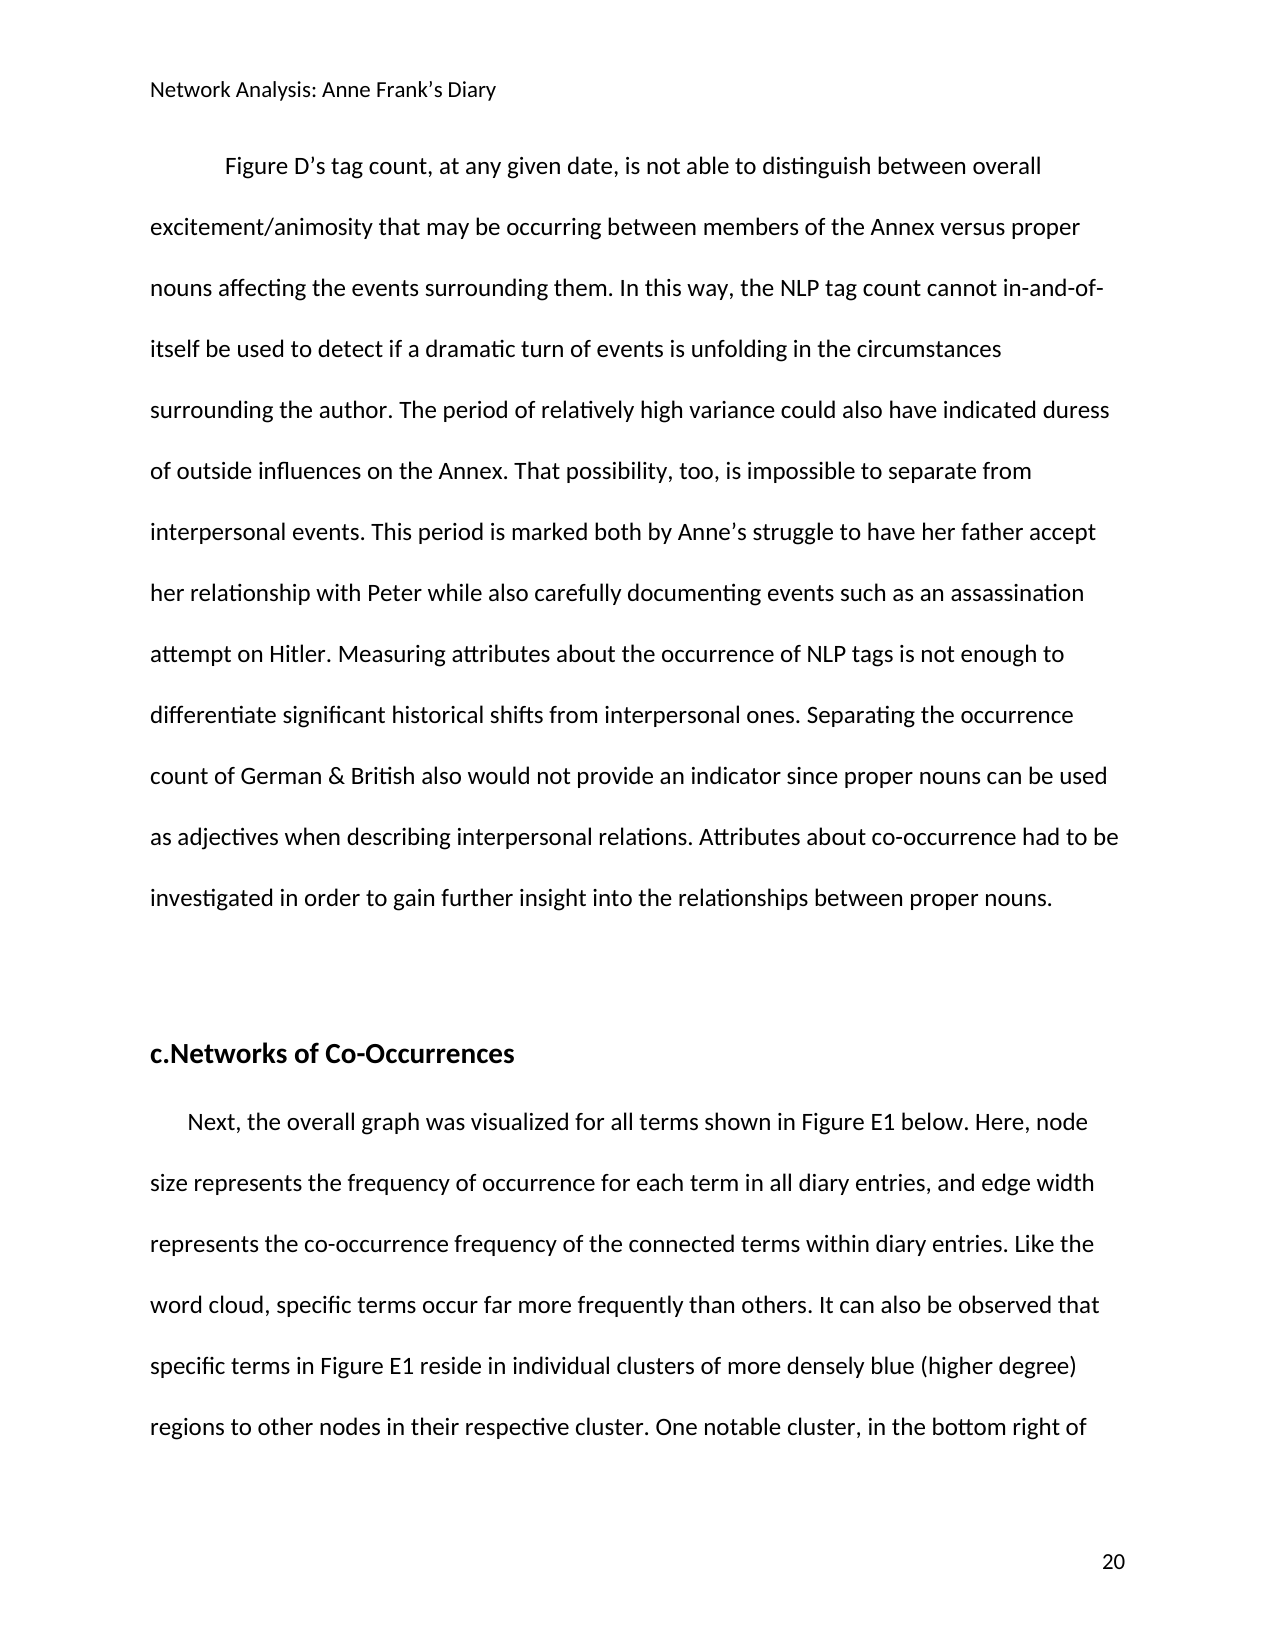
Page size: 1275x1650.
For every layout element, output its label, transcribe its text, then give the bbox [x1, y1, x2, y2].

text Figure D’s tag count, at any given date, is not able to distinguish between overall excitement/animosity that may be occurring between members of the Annex versus proper nouns affecting the events surrounding them. In this way, the NLP tag count cannot in-and-of-itself be used to detect if a dramatic turn of events is unfolding in the circumstances surrounding the author. The period of relatively high variance could also have indicated duress of outside influences on the Annex. That possibility, too, is impossible to separate from interpersonal events. This period is marked both by Anne’s struggle to have her father accept her relationship with Peter while also carefully documenting events such as an assassination attempt on Hitler. Measuring attributes about the occurrence of NLP tags is not enough to differentiate significant historical shifts from interpersonal ones. Separating the occurrence count of German & British also would not provide an indicator since proper nouns can be used as adjectives when describing interpersonal relations. Attributes about co-occurrence had to be investigated in order to gain further insight into the relationships between proper nouns. [150, 150, 1125, 913]
subtitle Networks of Co-Occurrences [150, 1035, 1125, 1071]
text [150, 1106, 1125, 1442]
